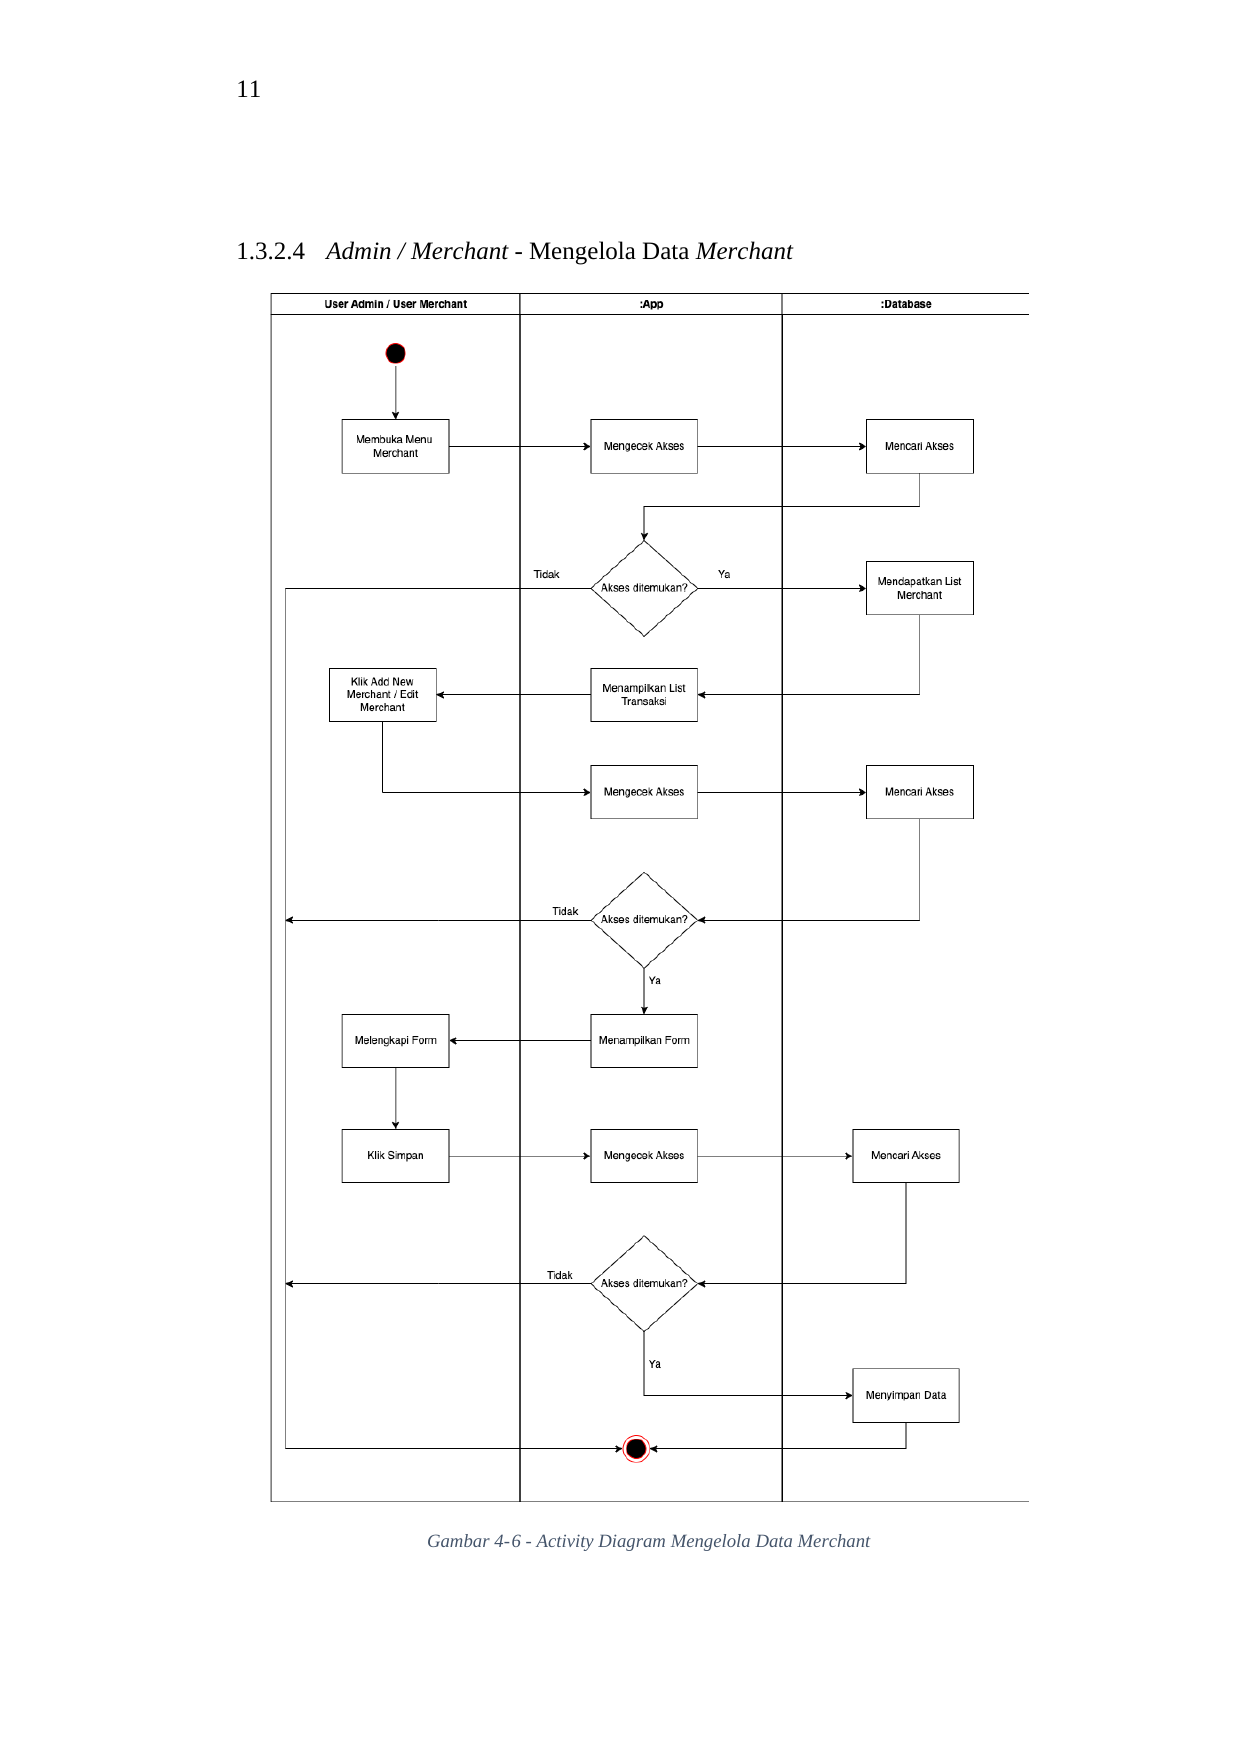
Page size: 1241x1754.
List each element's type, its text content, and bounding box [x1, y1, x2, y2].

subtitle Admin / Merchant - Mengelola Data Merchant [236, 236, 1063, 265]
text Gambar 4-6 - Activity Diagram Mengelola Data Merchant [236, 1530, 1063, 1551]
picture [270, 293, 1029, 1502]
